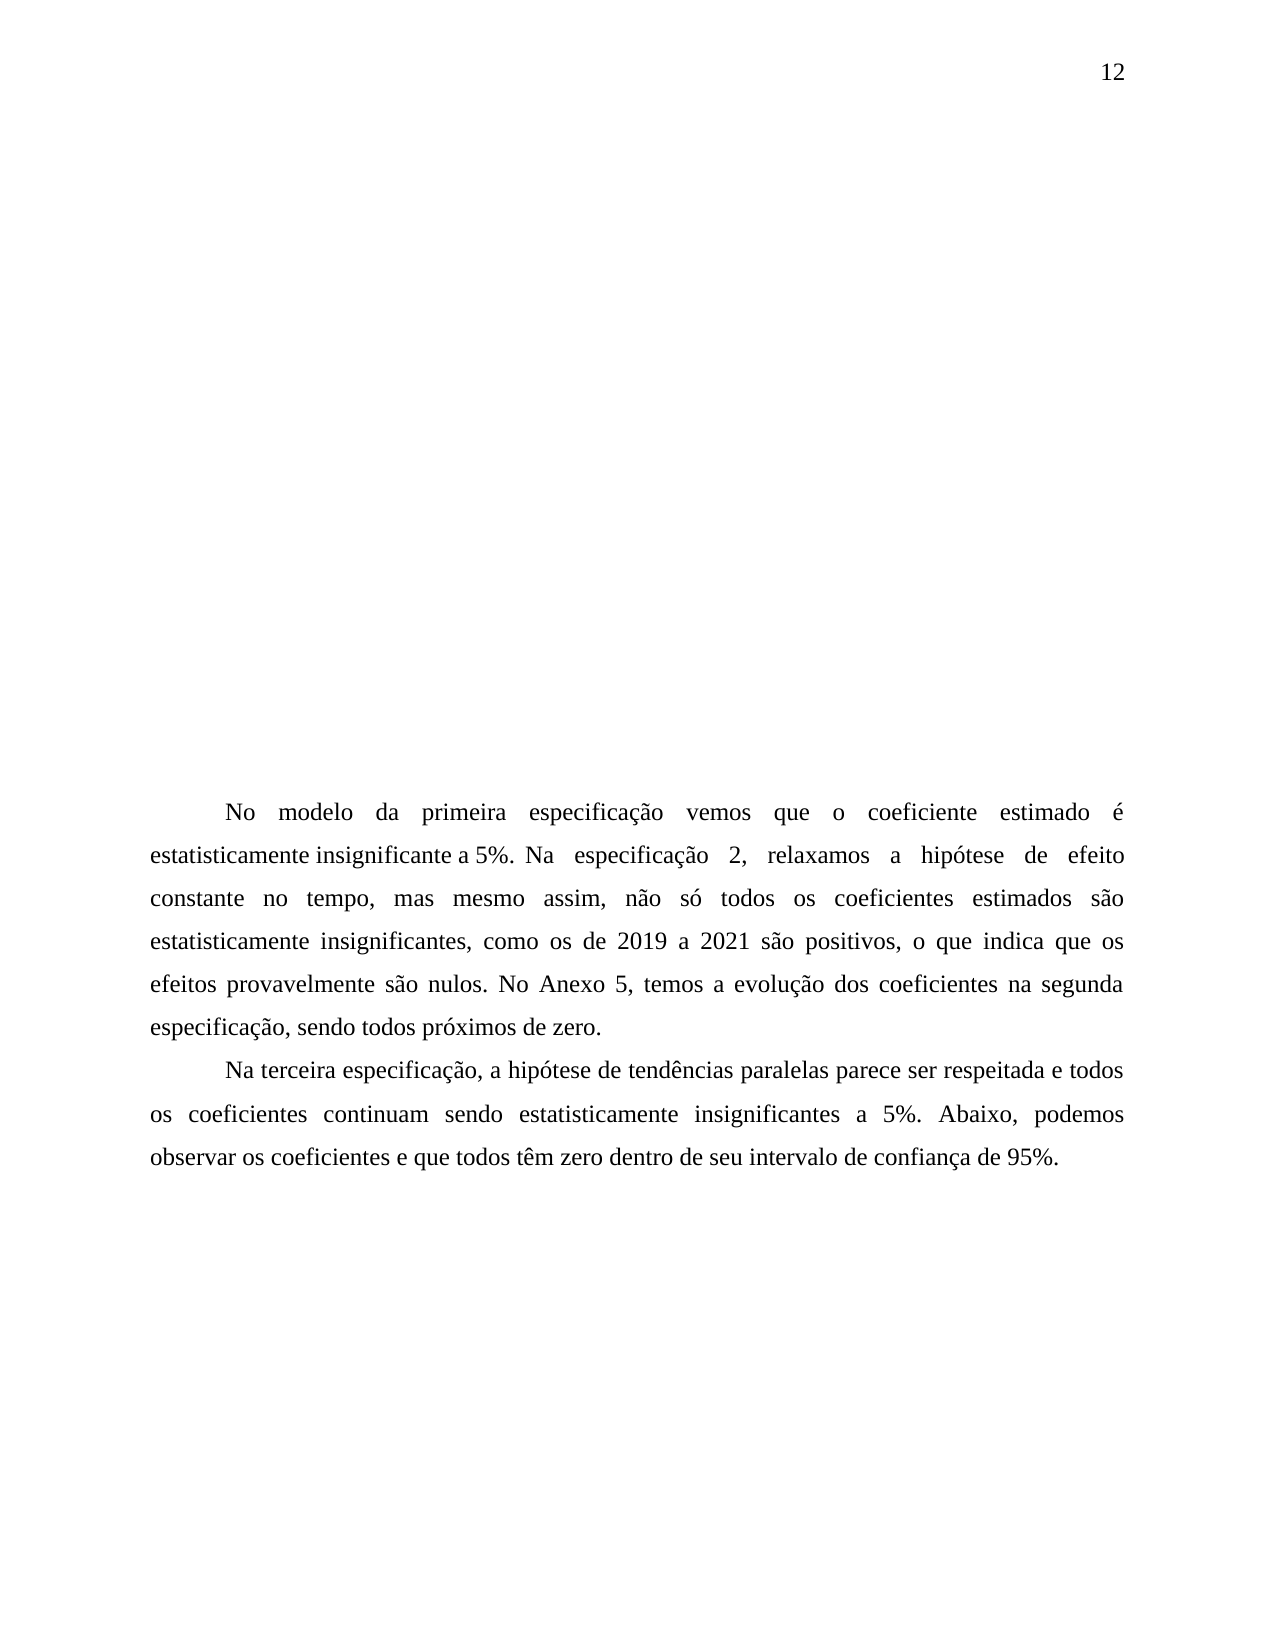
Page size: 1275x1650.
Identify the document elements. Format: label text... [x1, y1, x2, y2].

text Na terceira especificação, a hipótese de tendências paralelas parece ser respeitada e todos os coeficientes continuam sendo estatisticamente insignificantes a 5%. Abaixo, podemos observar os coeficientes e que todos têm zero dentro de seu intervalo de confiança de 95%. [150, 1056, 1125, 1171]
text No modelo da primeira especificação vemos que o coeficiente estimado é estatisticamente insignificante a 5%. Na especificação 2, relaxamos a hipótese de efeito constante no tempo, mas mesmo assim, não só todos os coeficientes estimados são estatisticamente insignificantes, como os de 2019 a 2021 são positivos, o que indica que os efeitos provavelmente são nulos. No Anexo 5, temos a evolução dos coeficientes na segunda especificação, sendo todos próximos de zero. [150, 797, 1125, 1041]
